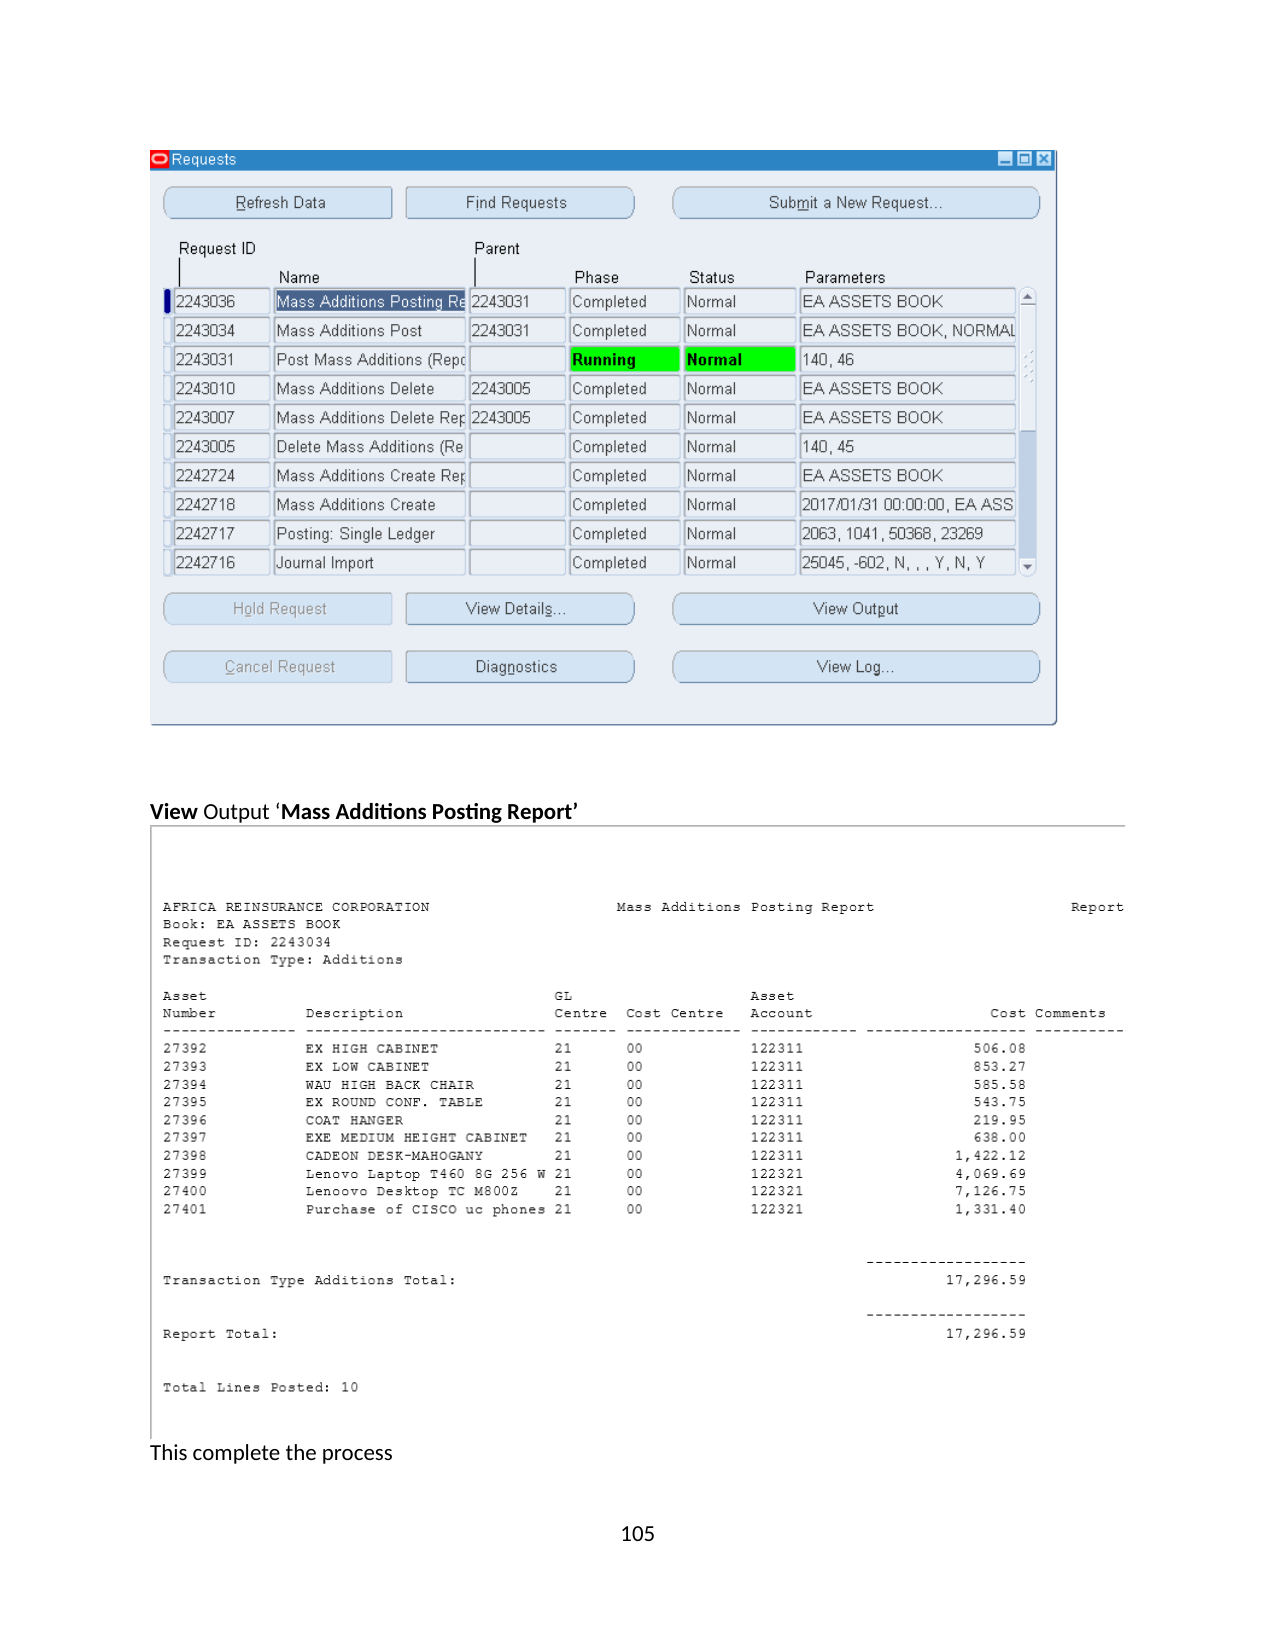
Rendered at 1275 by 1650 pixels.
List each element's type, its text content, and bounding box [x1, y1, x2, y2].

text This complete the process [150, 1439, 1125, 1467]
picture [150, 825, 1125, 1439]
picture [150, 150, 1125, 798]
text View Output ‘Mass Additions Posting Report’ [150, 798, 1125, 825]
